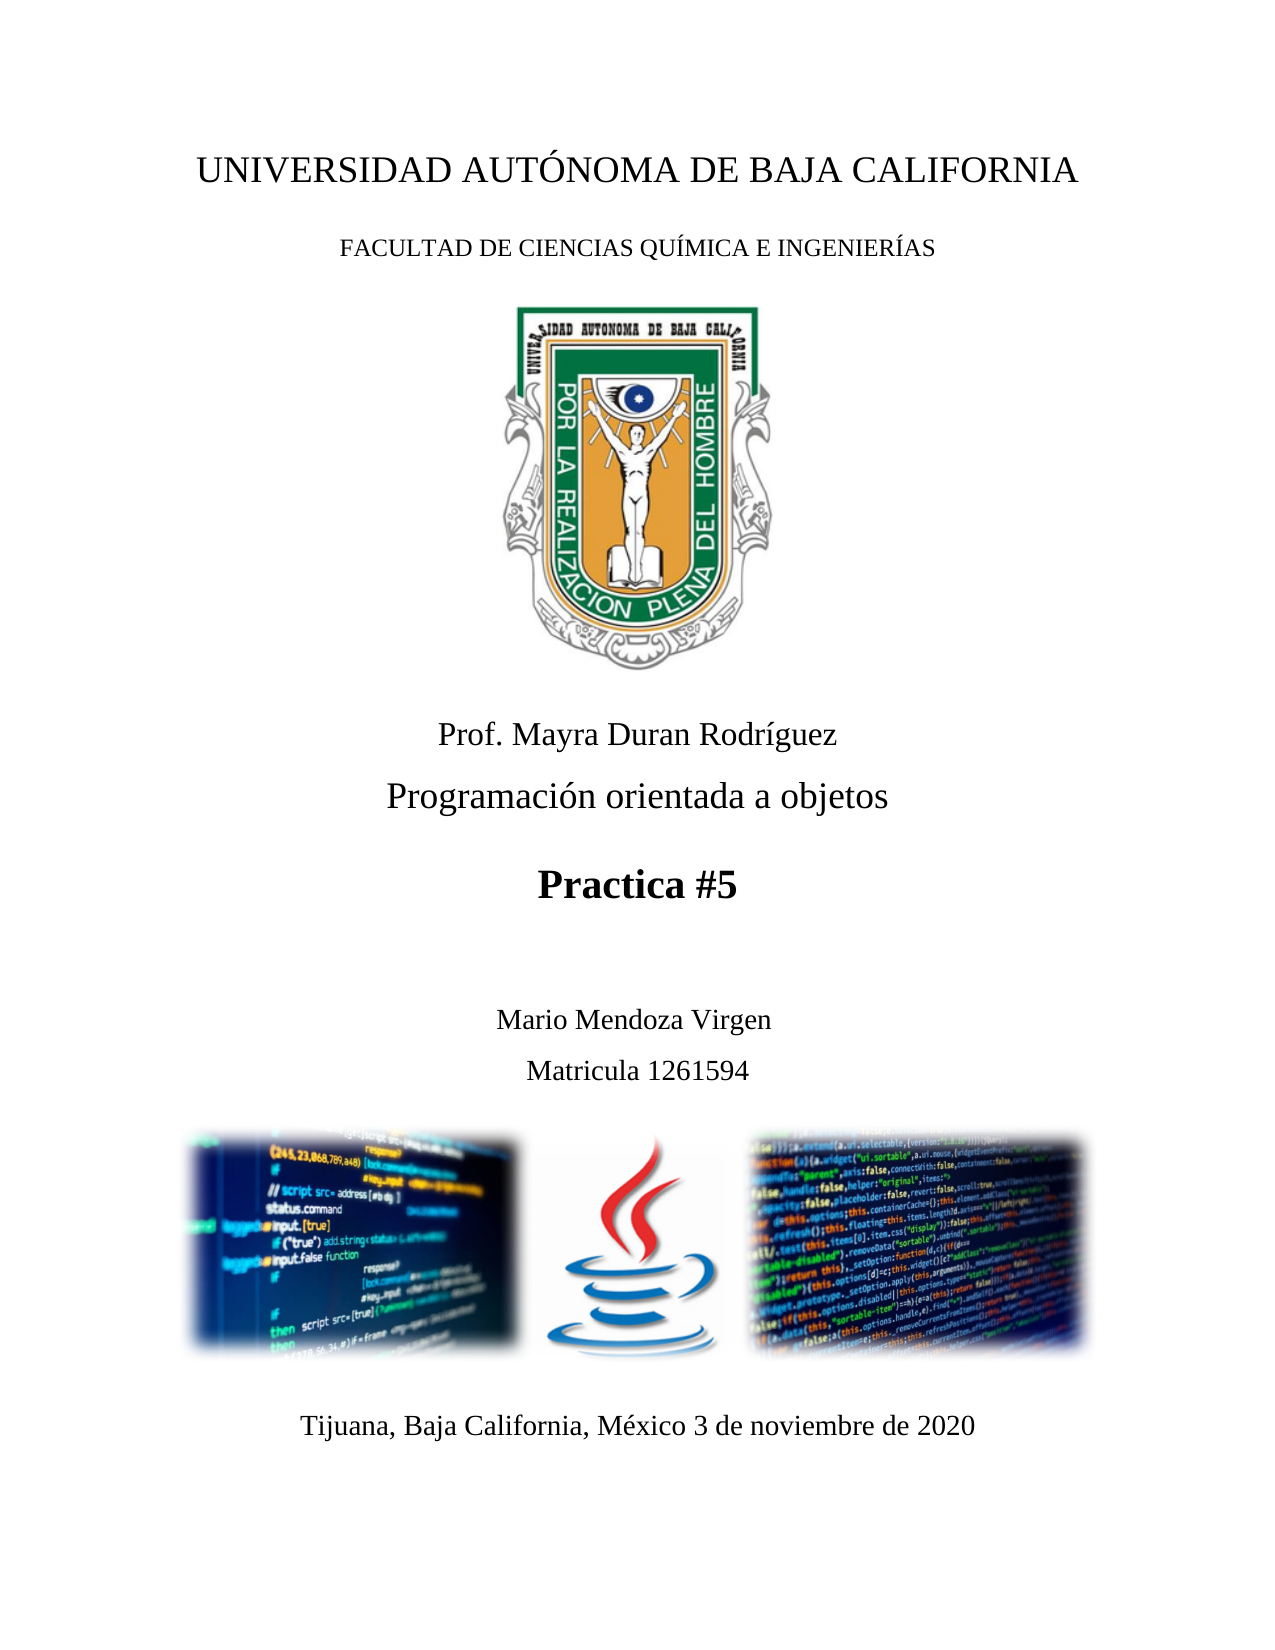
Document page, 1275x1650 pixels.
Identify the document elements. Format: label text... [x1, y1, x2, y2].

text Practica #5 [177, 859, 1098, 907]
text Tijuana, Baja California, México 3 de noviembre de 2020 [177, 1408, 1098, 1442]
text UNIVERSIDAD AUTÓNOMA DE BAJA CALIFORNIA [177, 148, 1098, 191]
picture [540, 1159, 720, 1339]
picture [769, 1153, 1069, 1334]
picture [493, 297, 782, 680]
text Mario Mendoza Virgen Matricula 1261594 [177, 952, 1098, 1086]
text Prof. Mayra Duran Rodríguez Programación orientada a objetos [177, 714, 1098, 817]
text FACULTAD DE CIENCIAS QUÍMICA E INGENIERÍAS [177, 233, 1098, 262]
picture [206, 1153, 506, 1334]
